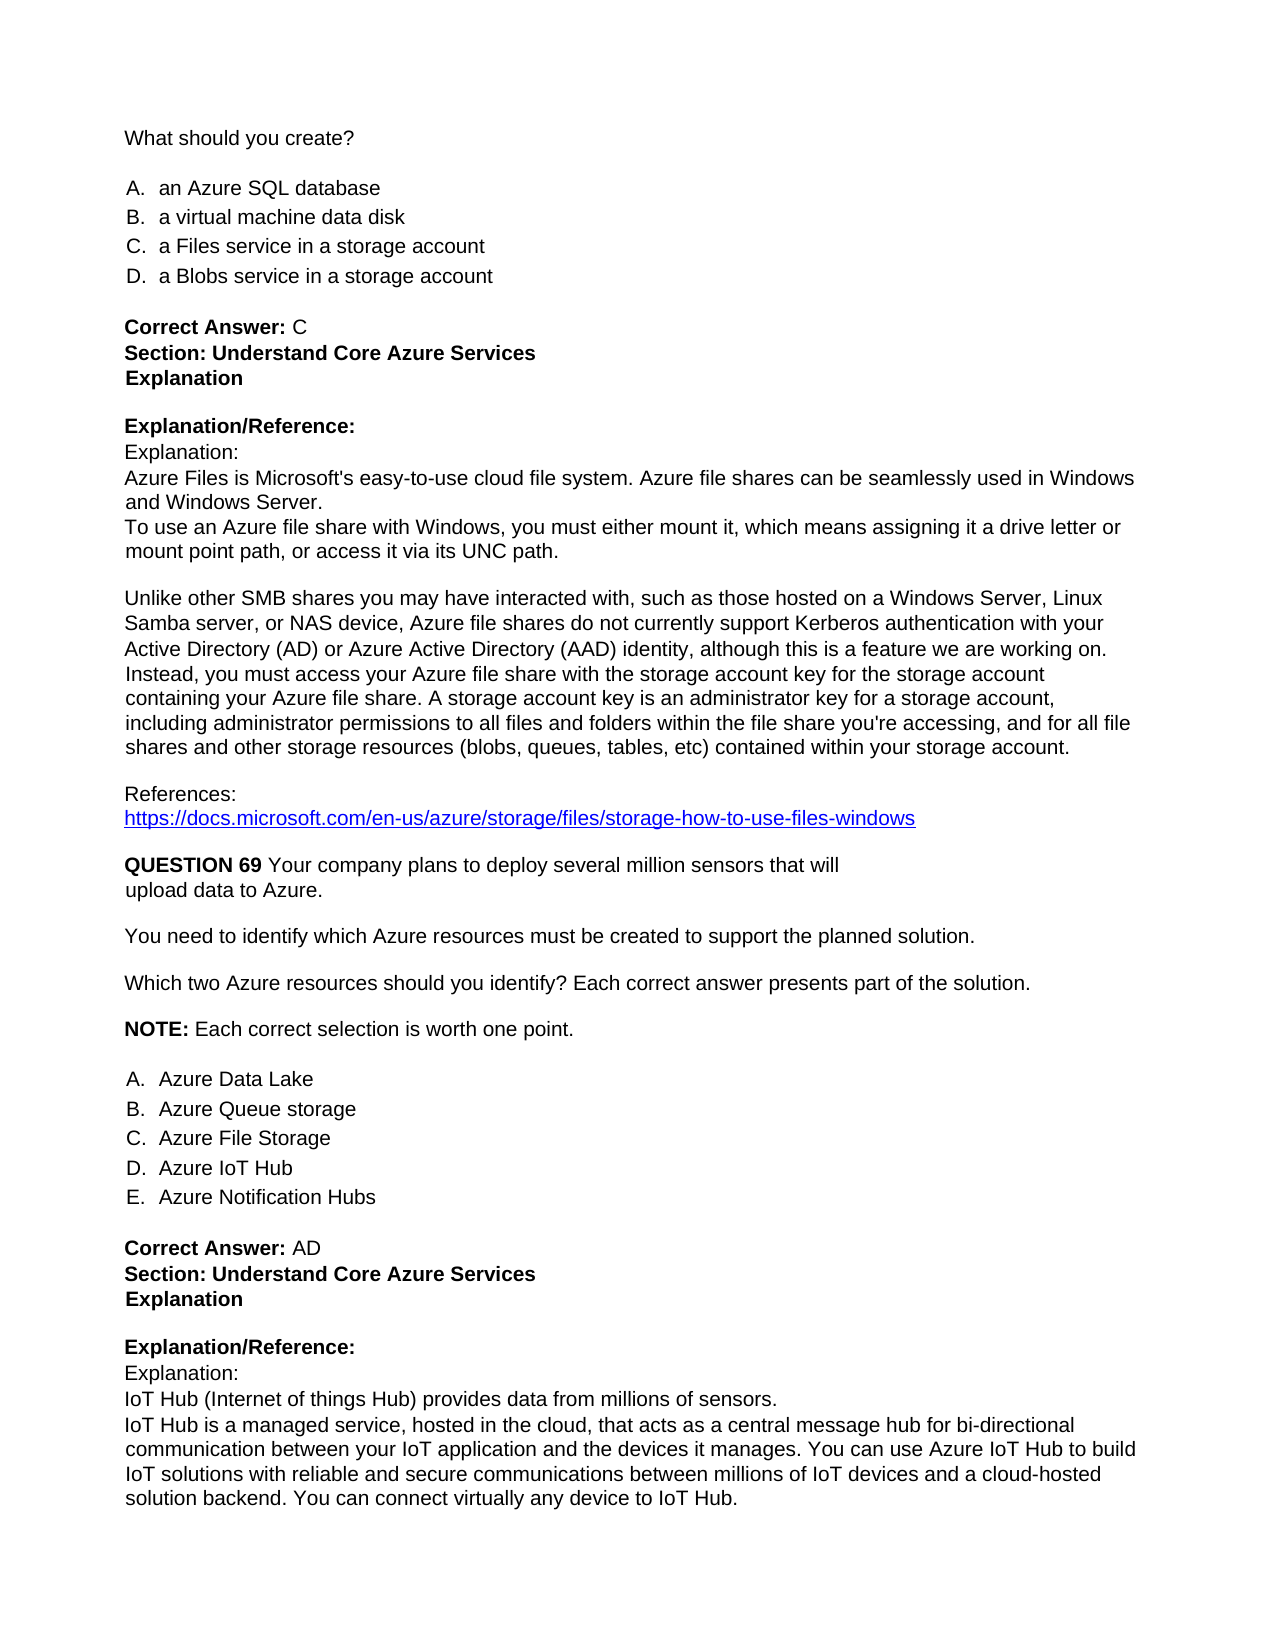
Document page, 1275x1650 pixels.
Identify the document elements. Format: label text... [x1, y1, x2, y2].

text Explanation/Reference: [124, 1335, 612, 1359]
list Azure File Storage [126, 1126, 1143, 1150]
text Which two Azure resources should you identify? Each correct answer presents part of the solution. [124, 971, 1143, 994]
text Unlike other SMB shares you may have interacted with, such as those hosted on a Windows Server, Linux [124, 586, 1143, 609]
text IoT Hub is a managed service, hosted in the cloud, that acts as a central message hub for bi-directional communication between your IoT application and the devices it manages. You can use Azure IoT Hub to build IoT solutions with reliable and secure communications between millions of IoT devices and a cloud-hosted solution backend. You can connect virtually any device to IoT Hub. [124, 1412, 1143, 1510]
text Section: Understand Core Azure Services Explanation [124, 1262, 612, 1311]
text Azure Files is Microsoft's easy-to-use cloud file system. Azure file shares can be seamlessly used in Windows and Windows Server. [124, 466, 1143, 514]
list a Blobs service in a storage account [126, 264, 1143, 288]
text What should you create? [126, 126, 1145, 149]
list Azure Notification Hubs [126, 1185, 1143, 1209]
text Samba server, or NAS device, Azure file shares do not currently support Kerberos authentication with your [124, 611, 1143, 635]
text Correct Answer: C [124, 315, 612, 339]
list an Azure SQL database [126, 175, 1143, 199]
text References: [124, 782, 1143, 806]
list Azure IoT Hub [126, 1156, 1143, 1179]
text QUESTION 69 Your company plans to deploy several million sensors that will upload data to Azure. [124, 853, 895, 902]
text Correct Answer: AD [124, 1236, 612, 1260]
list a Files service in a storage account [126, 234, 1143, 258]
text Explanation: [124, 440, 1143, 464]
text NOTE: Each correct selection is worth one point. [124, 1017, 1143, 1041]
list a virtual machine data disk [126, 205, 1143, 229]
text Explanation/Reference: [124, 414, 612, 438]
list Azure Data Lake [126, 1067, 1143, 1091]
text To use an Azure file share with Windows, you must either mount it, which means assigning it a drive letter or mount point path, or access it via its UNC path. [124, 515, 1143, 563]
text Explanation: [124, 1361, 1143, 1385]
text Active Directory (AD) or Azure Active Directory (AAD) identity, although this is a feature we are working on. Instead, you must access your Azure file share with the storage account key for the storage account containing your Azure file share. A storage account key is an administrator key for a storage account, including administrator permissions to all files and folders within the file share you're accessing, and for all file shares and other storage resources (blobs, queues, tables, etc) contained within your storage account. [124, 637, 1143, 759]
text IoT Hub (Internet of things Hub) provides data from millions of sensors. [124, 1387, 1143, 1411]
text Section: Understand Core Azure Services Explanation [124, 341, 612, 390]
text https://docs.microsoft.com/en-us/azure/storage/files/storage-how-to-use-files-windows [124, 807, 1145, 830]
list Azure Queue storage [126, 1097, 1143, 1121]
text You need to identify which Azure resources must be created to support the planned solution. [124, 924, 1143, 948]
